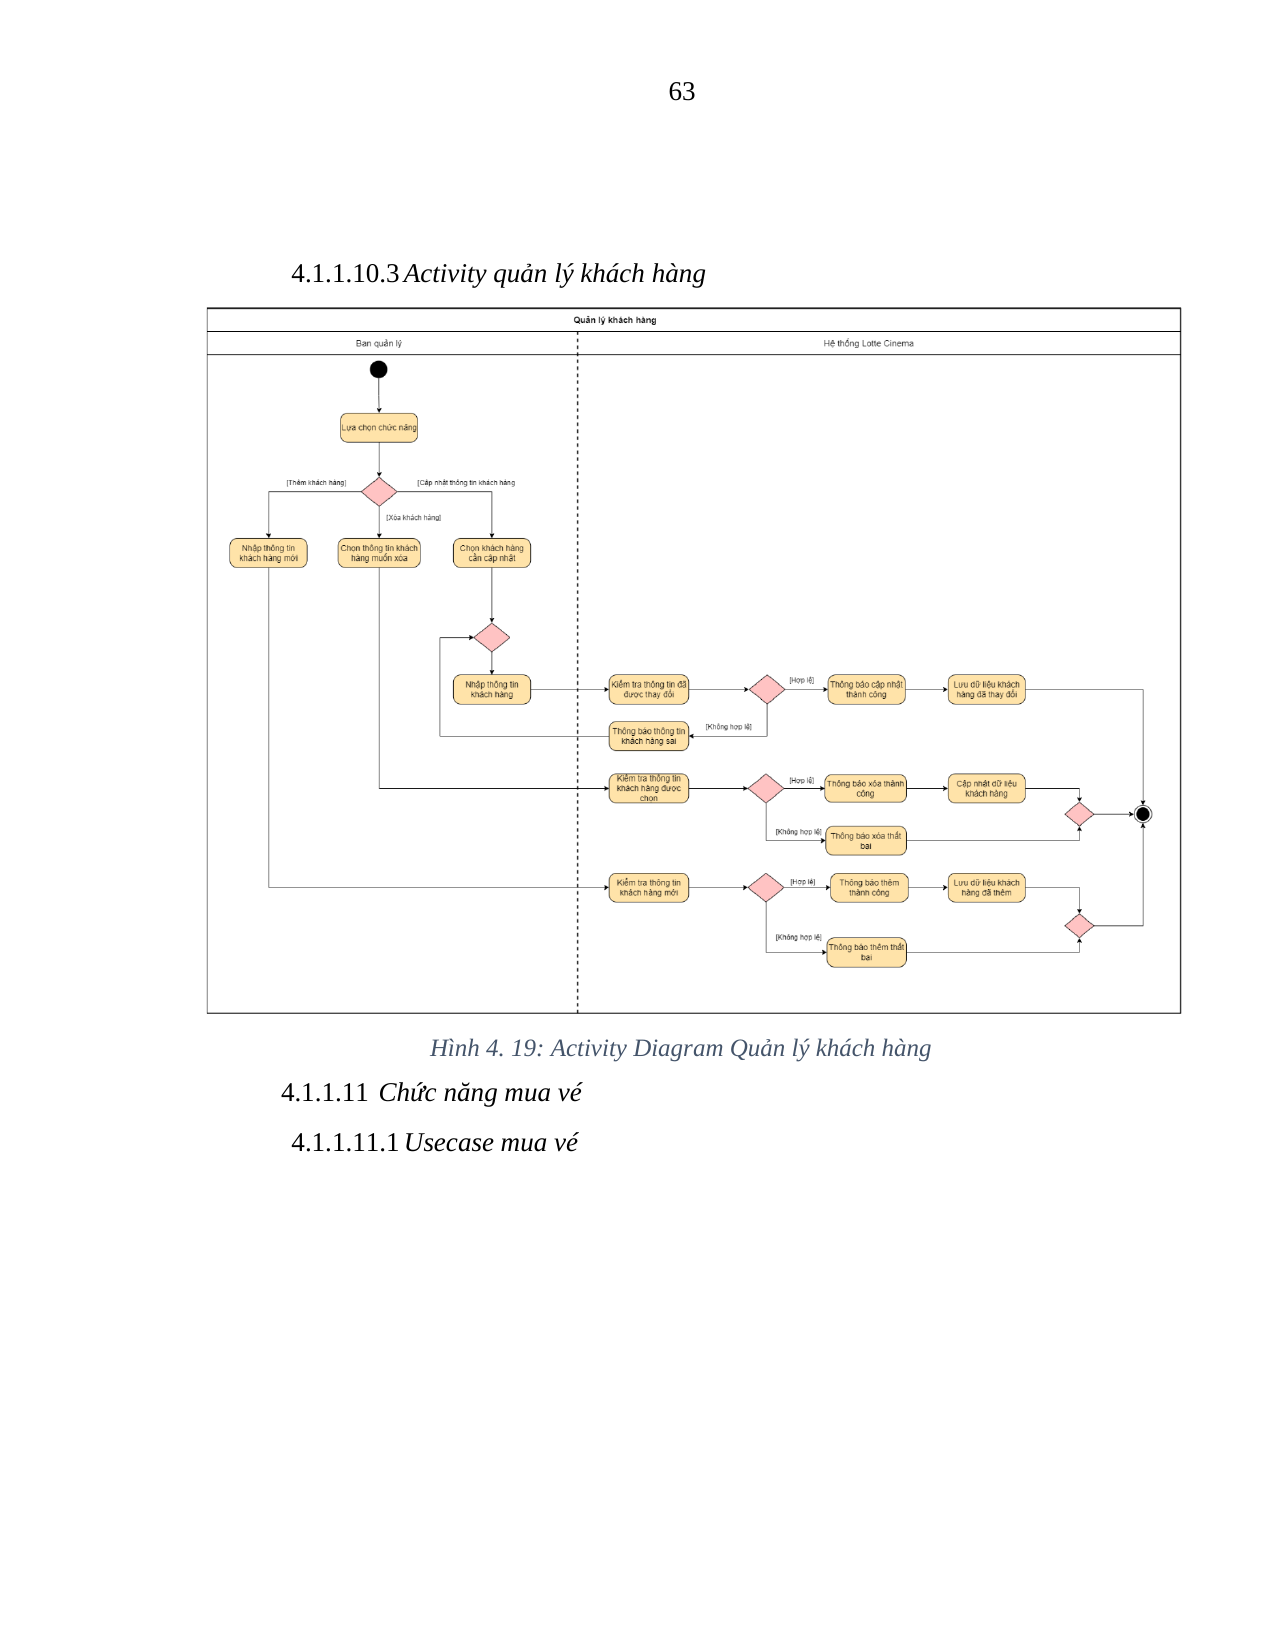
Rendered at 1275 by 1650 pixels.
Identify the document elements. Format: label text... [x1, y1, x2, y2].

list Usecase mua vé [291, 1126, 1157, 1158]
list Chức năng mua vé [281, 1076, 1157, 1107]
list Activity quản lý khách hàng [291, 257, 1157, 288]
picture [206, 307, 1182, 1014]
text Hình 4. 19: Activity Diagram Quản lý khách hàng [207, 1033, 1157, 1062]
